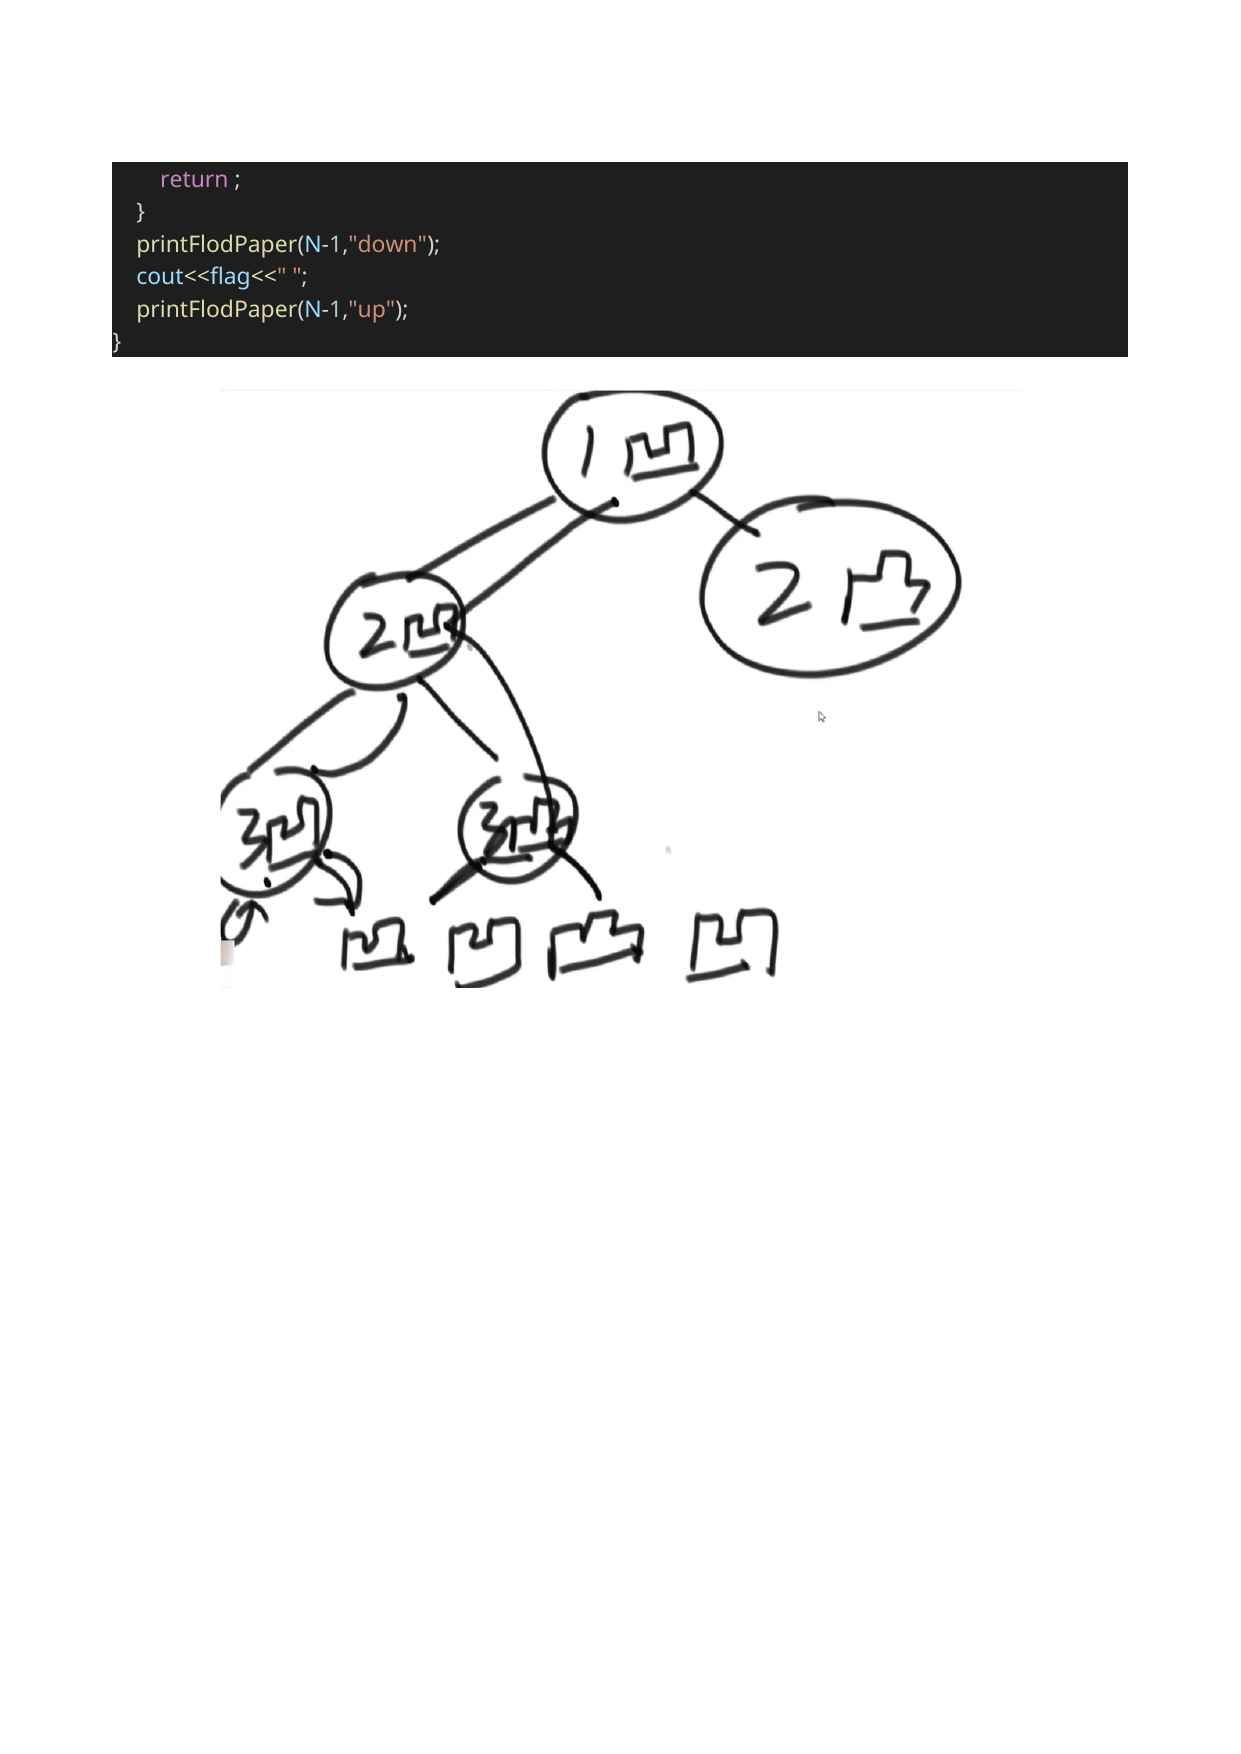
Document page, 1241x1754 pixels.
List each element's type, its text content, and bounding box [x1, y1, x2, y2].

text printFlodPaper(N-1,"down"); [112, 227, 1128, 259]
text printFlodPaper(N-1,"up"); [112, 292, 1128, 324]
text } [112, 324, 1128, 357]
text return ; [112, 162, 1128, 194]
picture [220, 389, 1020, 988]
text } [112, 194, 1128, 227]
text cout<<flag<<" "; [112, 259, 1128, 292]
